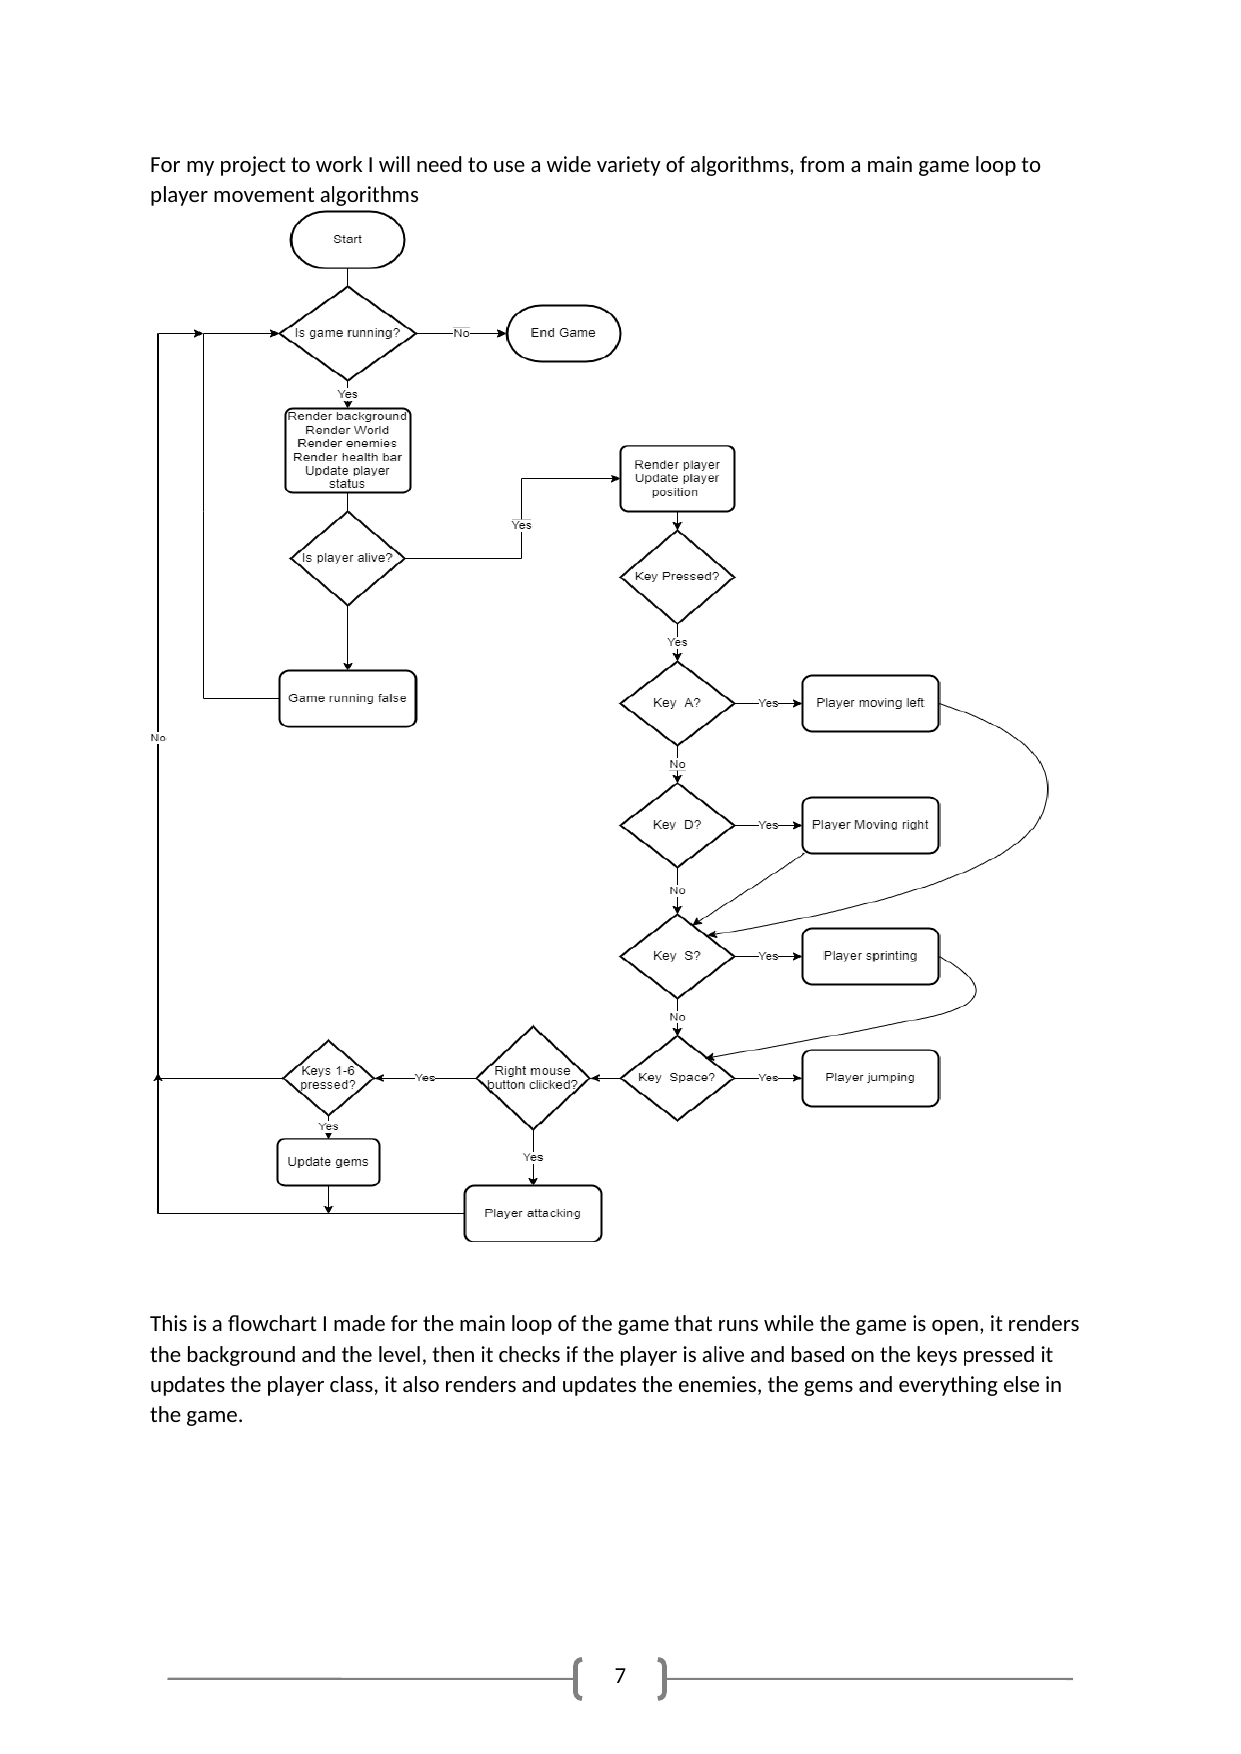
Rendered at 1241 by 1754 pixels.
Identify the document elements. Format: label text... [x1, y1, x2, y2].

picture [150, 210, 1049, 1242]
text This is a flowchart I made for the main loop of the game that runs while the game is open, it renders the background and the level, then it checks if the player is alive and based on the keys pressed it updates the player class, it also renders and updates the enemies, the gems and everything else in the game. [150, 1309, 1090, 1428]
text For my project to work I will need to use a wide variety of algorithms, from a main game loop to player movement algorithms [150, 150, 1090, 208]
